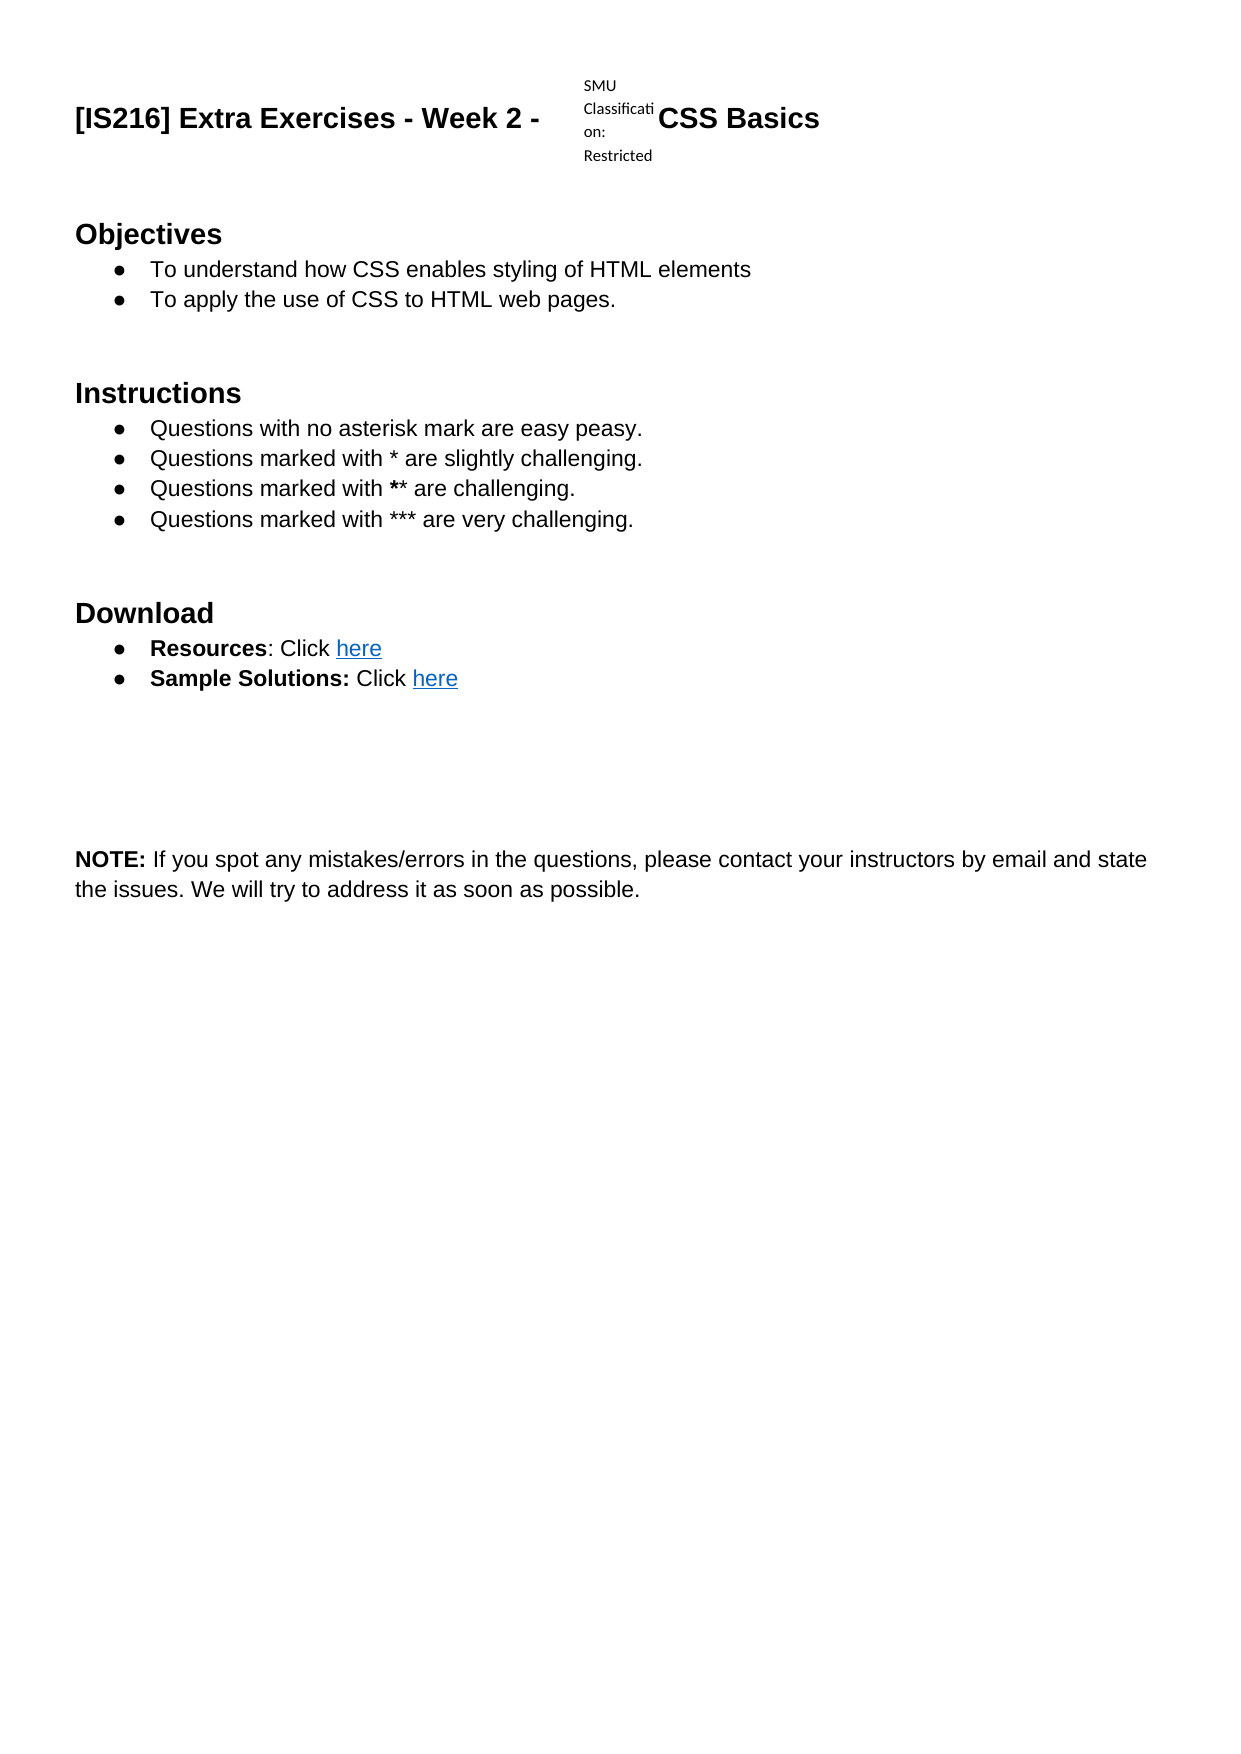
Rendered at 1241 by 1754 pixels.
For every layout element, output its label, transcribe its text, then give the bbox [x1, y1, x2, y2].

text ● Questions marked with * are slightly challenging. [112, 445, 1165, 471]
list To apply the use of CSS to HTML web pages. [112, 286, 1165, 312]
list Sample Solutions: Click here [112, 665, 1165, 691]
text ● Resources: Click here [112, 635, 1165, 661]
text [IS216] Extra Exercises - Week 2 - CSS Basics [75, 101, 1165, 135]
text Download [75, 596, 1165, 630]
text ● Questions with no asterisk mark are easy peasy. [112, 415, 1165, 441]
text Objectives [75, 217, 1165, 251]
text ● Questions marked with *** are very challenging. [112, 506, 1165, 532]
text ● To understand how CSS enables styling of HTML elements [112, 256, 1165, 282]
text NOTE: If you spot any mistakes/errors in the questions, please contact your instructors by email and state the issues. We will try to address it as soon as possible. [75, 846, 1165, 903]
text Instructions [75, 376, 1165, 410]
text ● Questions marked with ** are challenging. [112, 475, 1165, 502]
